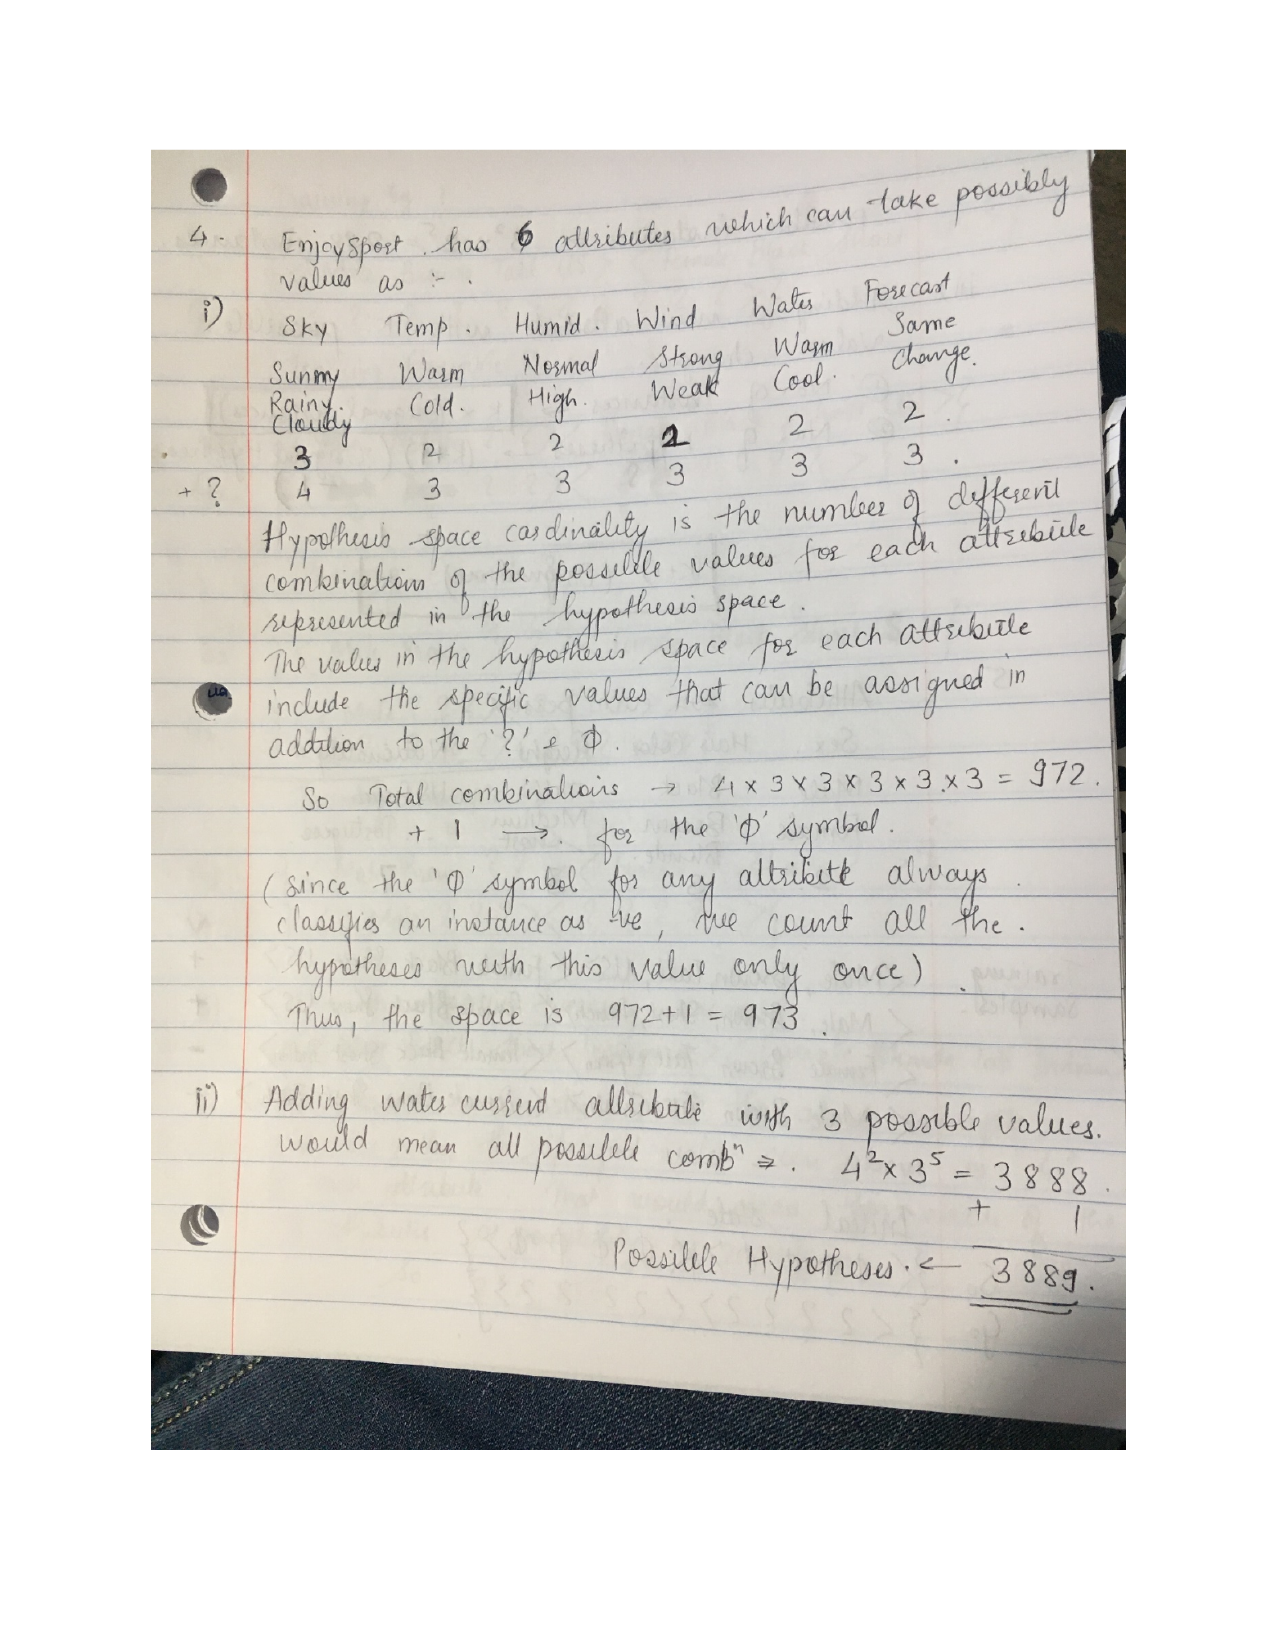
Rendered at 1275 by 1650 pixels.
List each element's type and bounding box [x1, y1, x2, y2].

picture [152, 151, 1126, 1448]
